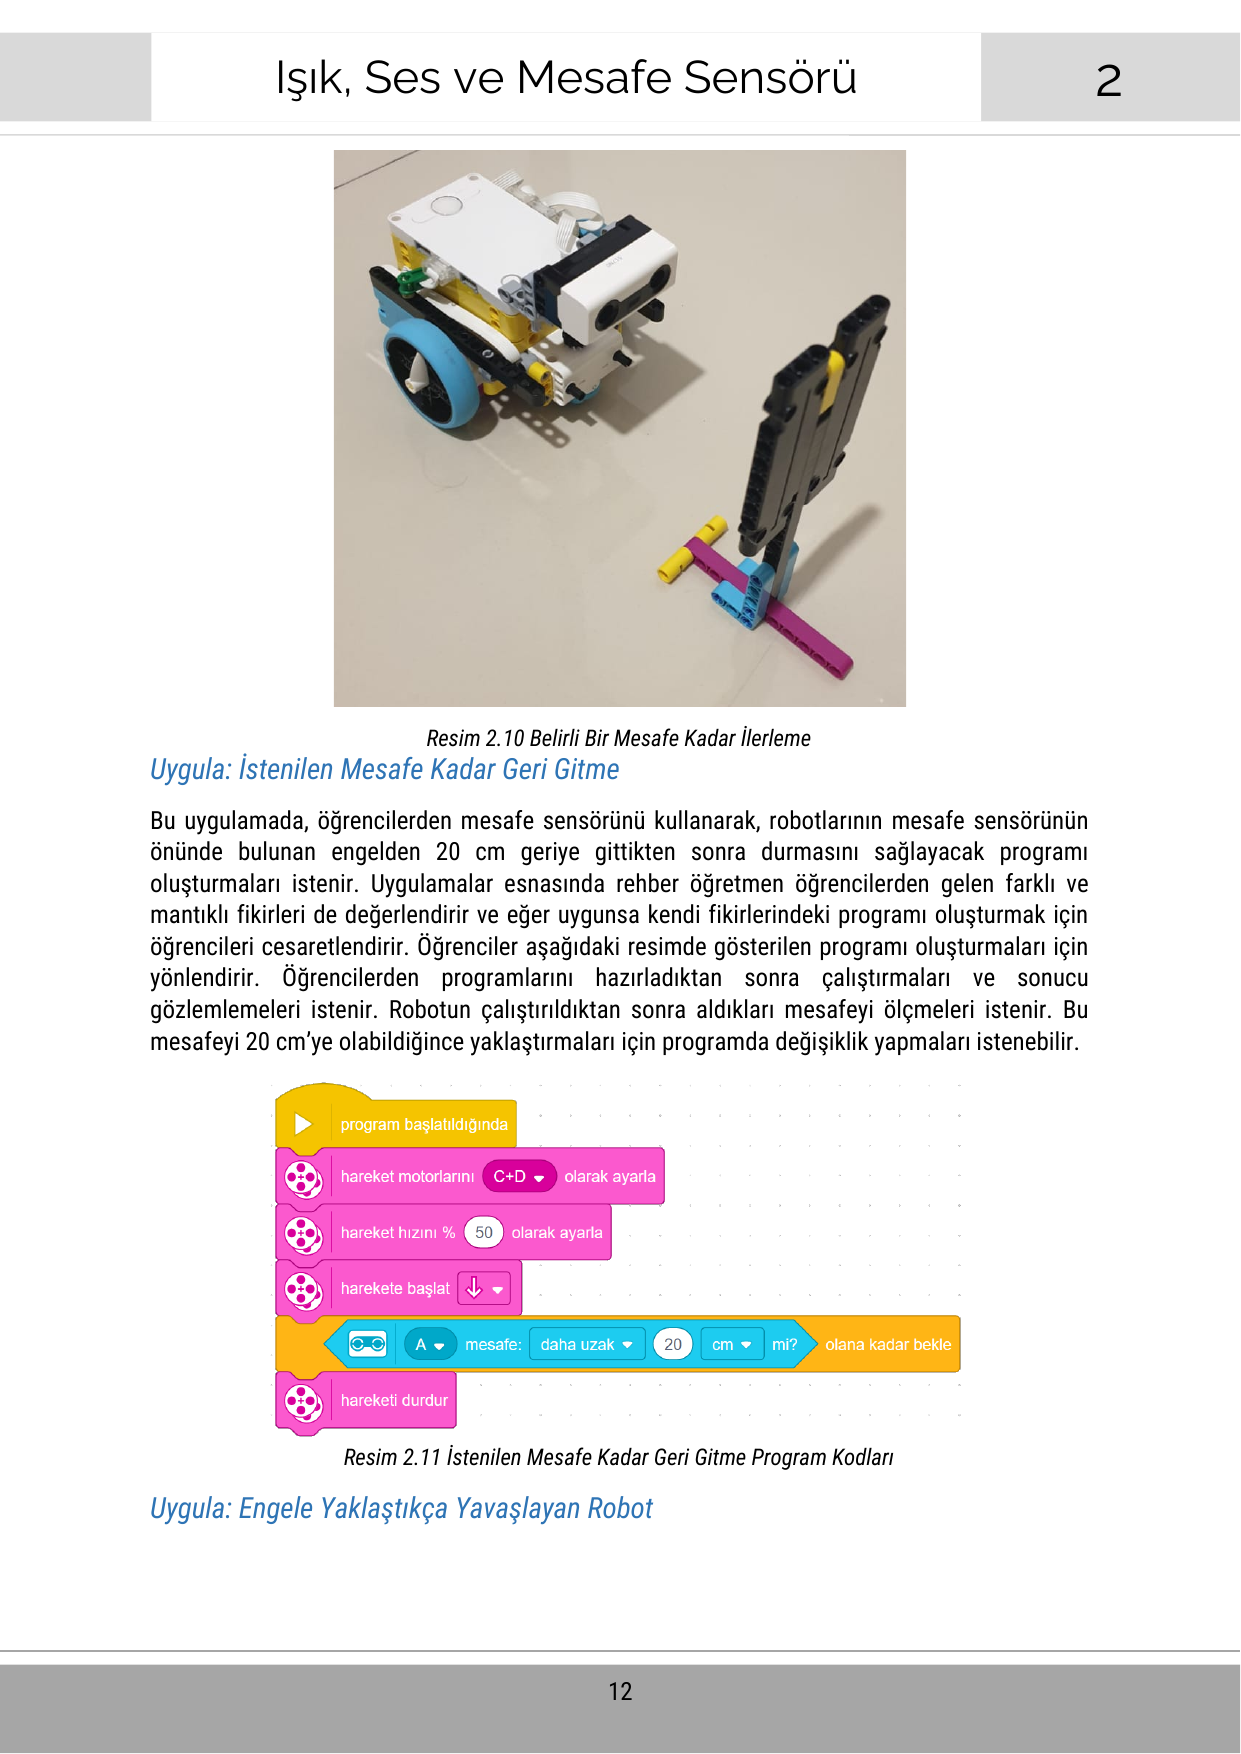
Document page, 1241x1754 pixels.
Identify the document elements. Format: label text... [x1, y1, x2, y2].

subtitle Uygula: İstenilen Mesafe Kadar Geri Gitme [150, 752, 1090, 786]
picture [333, 150, 907, 707]
picture [267, 1075, 973, 1444]
subtitle Uygula: Engele Yaklaştıkça Yavaşlayan Robot [150, 1491, 1090, 1526]
text Bu uygulamada, öğrencilerden mesafe sensörünü kullanarak, robotlarının mesafe sensörünün önünde bulunan engelden 20 cm geriye gittikten sonra durmasını sağlayacak programı oluşturmaları istenir. Uygulamalar esnasında rehber öğretmen öğrencilerden gelen farklı ve mantıklı fikirleri de değerlendirir ve eğer uygunsa kendi fikirlerindeki programı oluşturmak için öğrencileri cesaretlendirir. Öğrenciler aşağıdaki resimde gösterilen programı oluşturmaları için yönlendirir. Öğrencilerden programlarını hazırladıktan sonra çalıştırmaları ve sonucu gözlemlemeleri istenir. Robotun çalıştırıldıktan sonra aldıkları mesafeyi ölçmeleri istenir. Bu mesafeyi 20 cm’ye olabildiğince yaklaştırmaları için programda değişiklik yapmaları istenebilir. [150, 806, 1090, 1056]
text Resim 2.11 İstenilen Mesafe Kadar Geri Gitme Program Kodları [150, 1444, 1090, 1471]
text Resim 2.10 Belirli Bir Mesafe Kadar İlerleme [150, 725, 1090, 752]
